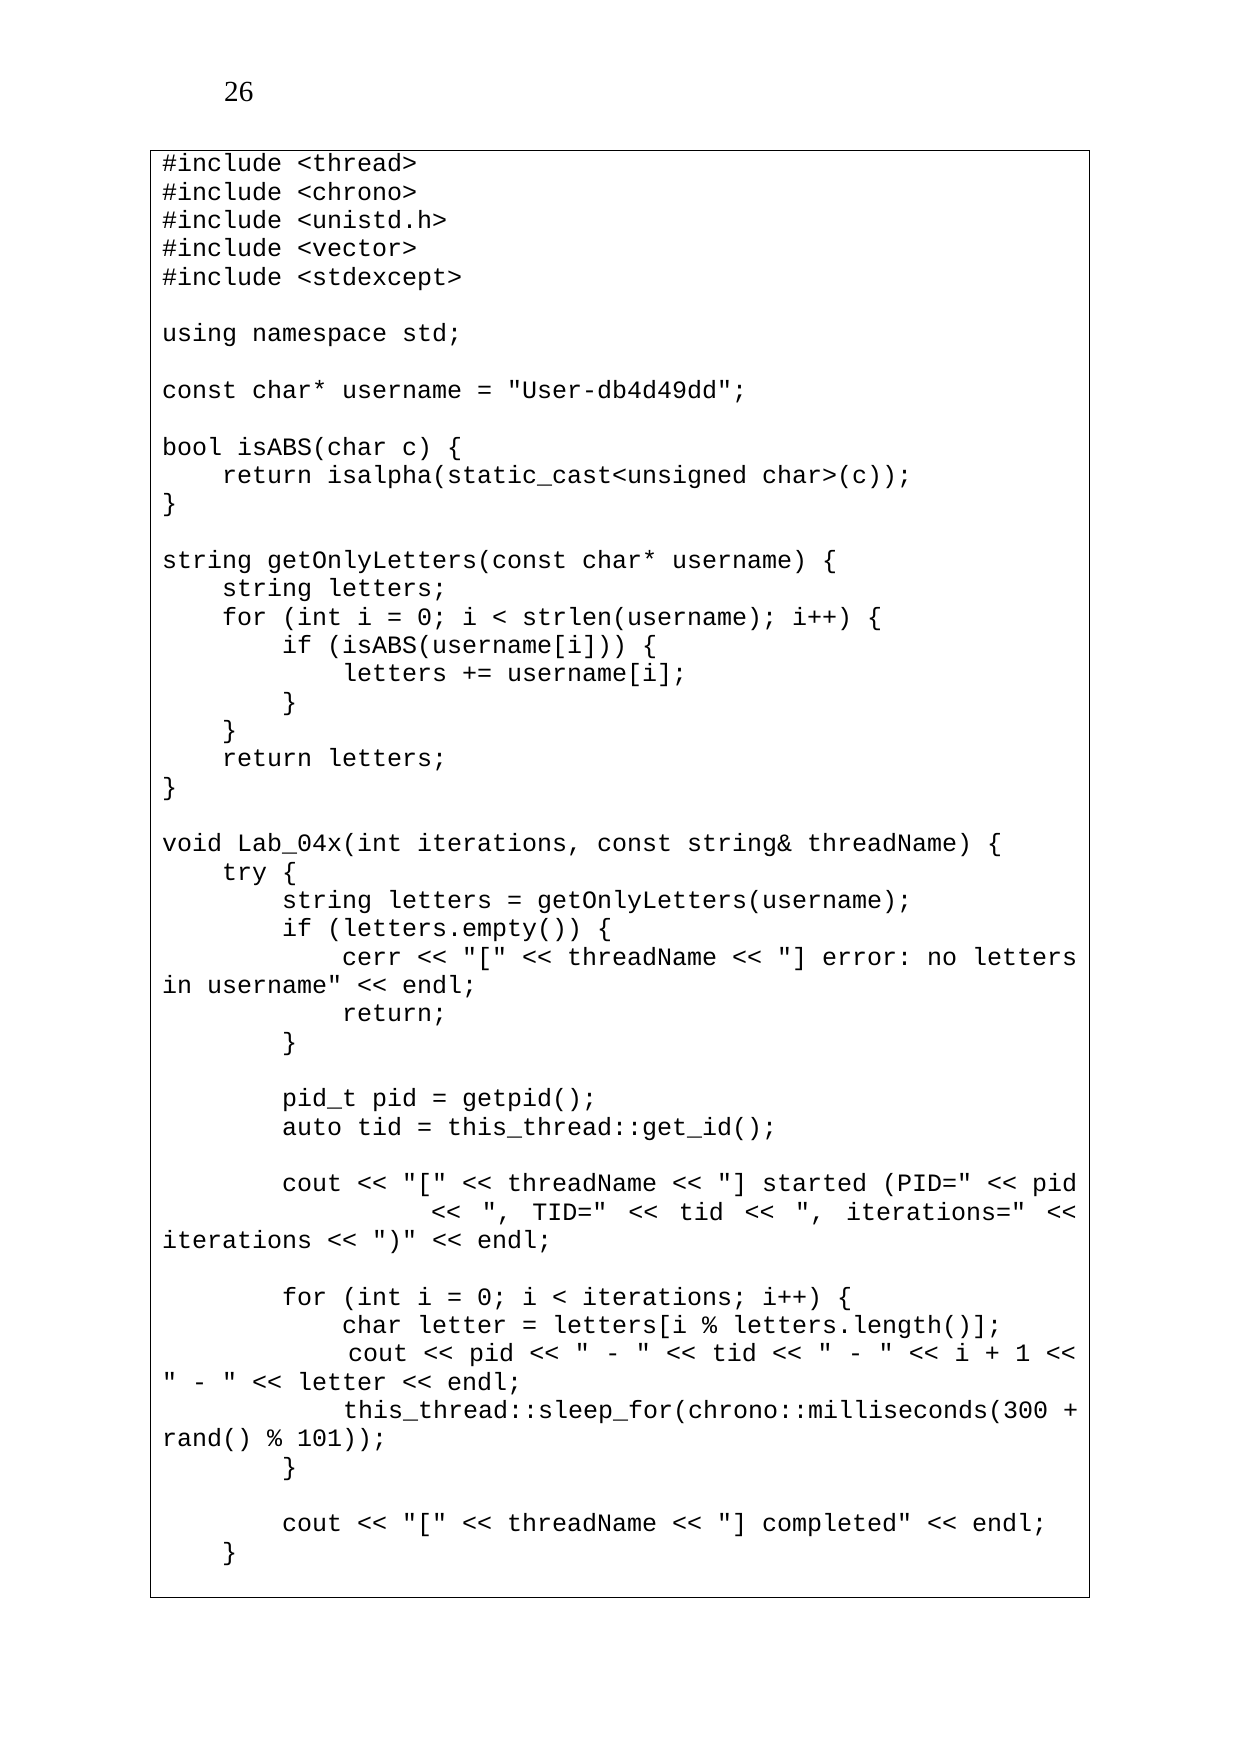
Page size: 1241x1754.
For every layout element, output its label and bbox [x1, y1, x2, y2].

table_header [151, 151, 1089, 1597]
